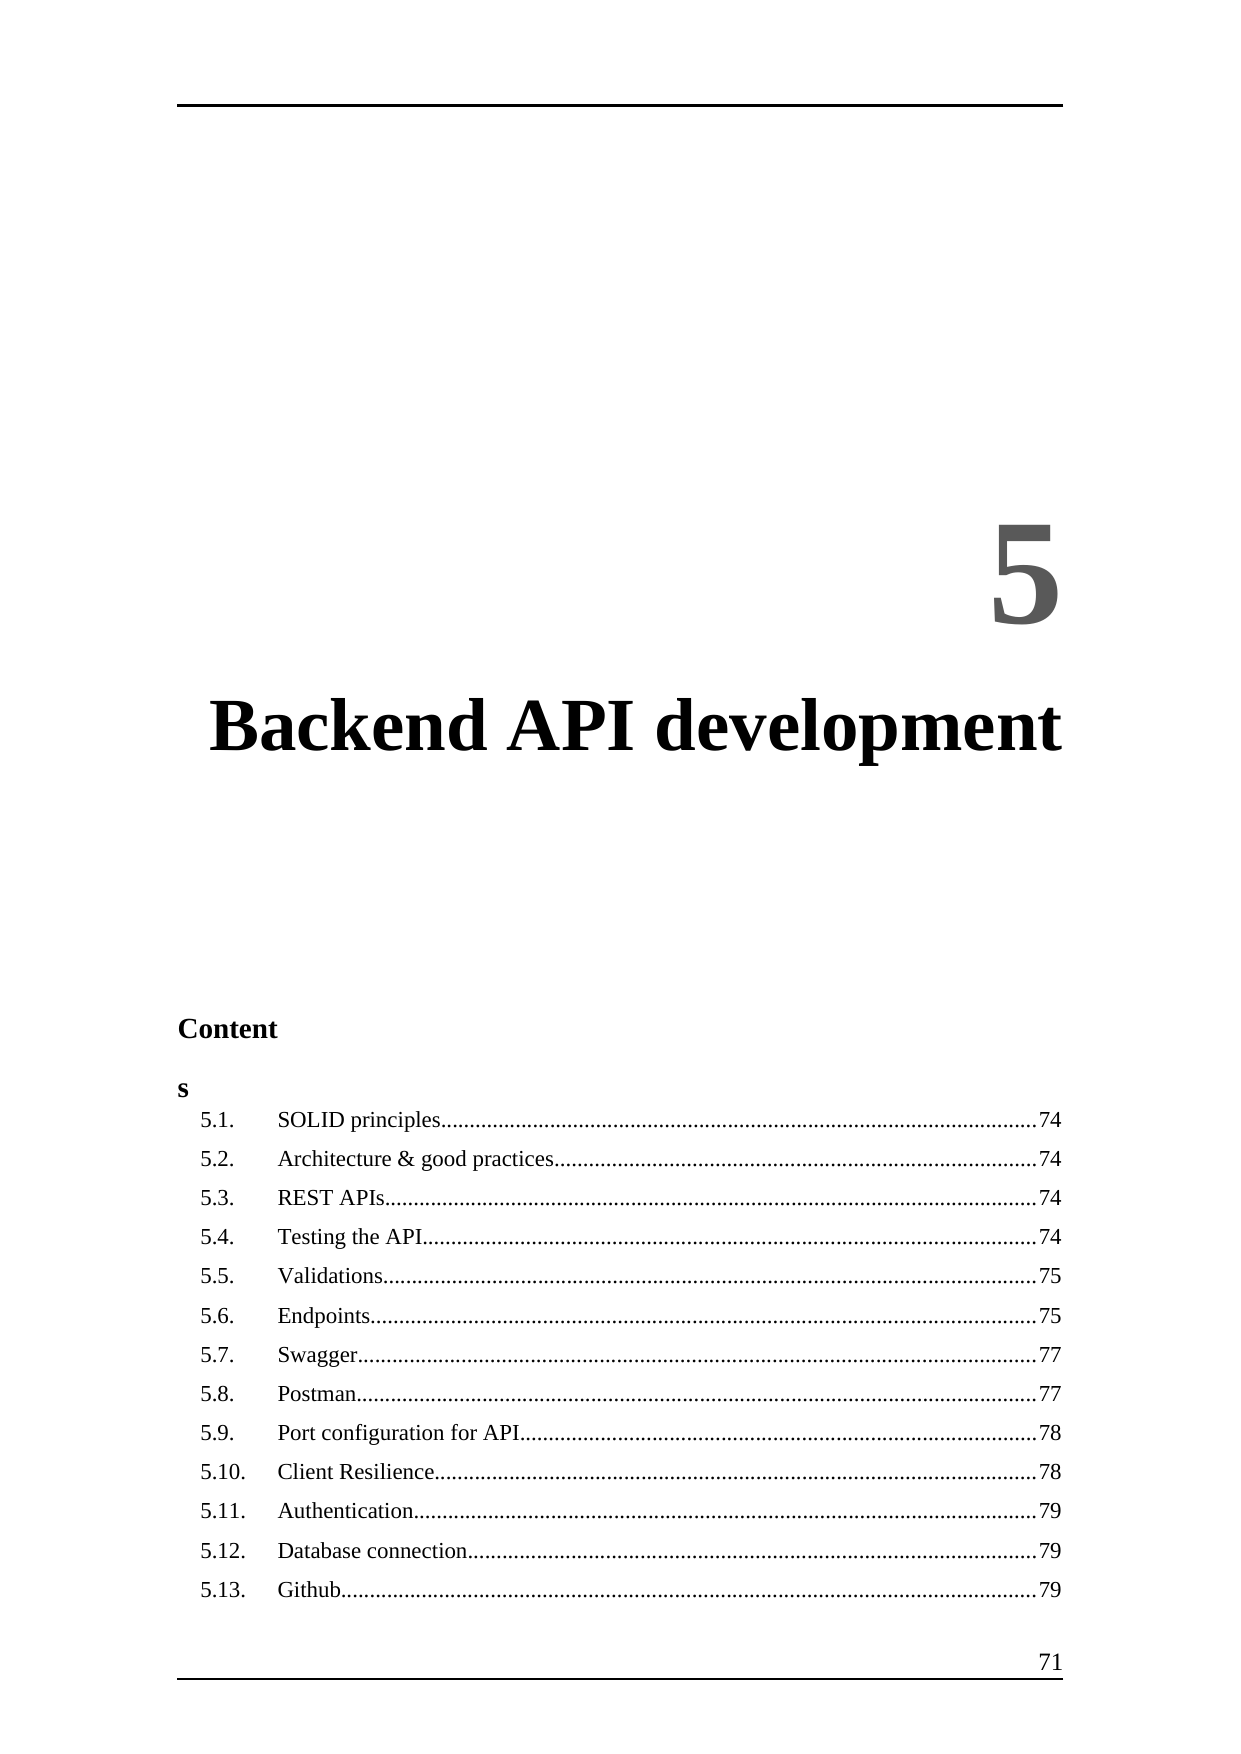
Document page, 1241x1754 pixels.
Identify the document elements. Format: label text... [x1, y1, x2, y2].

subtitle Backend API development [177, 681, 1063, 767]
subtitle 5 [177, 483, 1063, 656]
